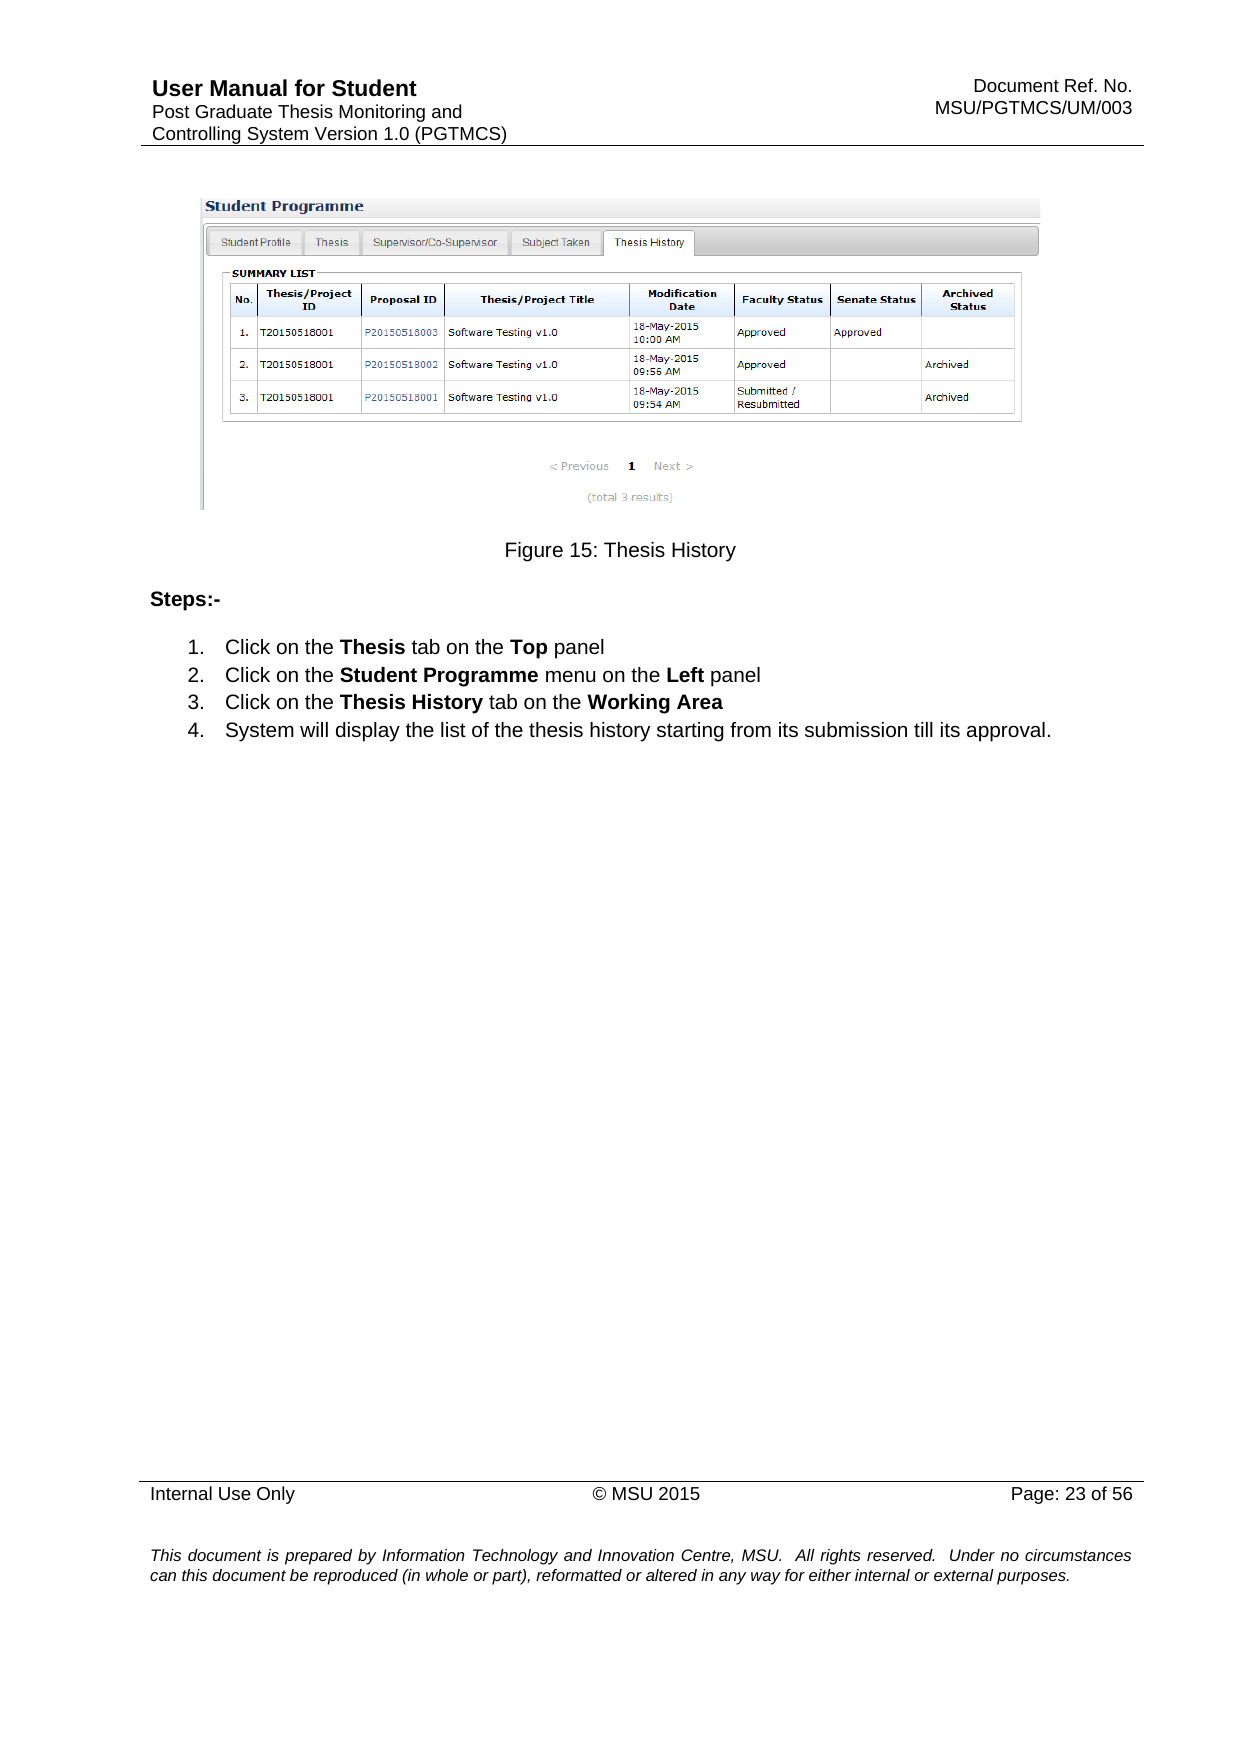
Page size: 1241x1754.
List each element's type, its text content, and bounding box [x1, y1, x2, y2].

list Click on the Thesis History tab on the Working Area [187, 690, 1090, 714]
list Click on the Thesis tab on the Top panel [187, 635, 1090, 659]
picture [199, 198, 1041, 510]
list Click on the Student Programme menu on the Left panel [187, 662, 1090, 686]
text Figure 15: Thesis History [150, 538, 1090, 562]
list System will display the list of the thesis history starting from its submission till its approval. [187, 717, 1090, 741]
text Steps:- [150, 587, 1090, 611]
